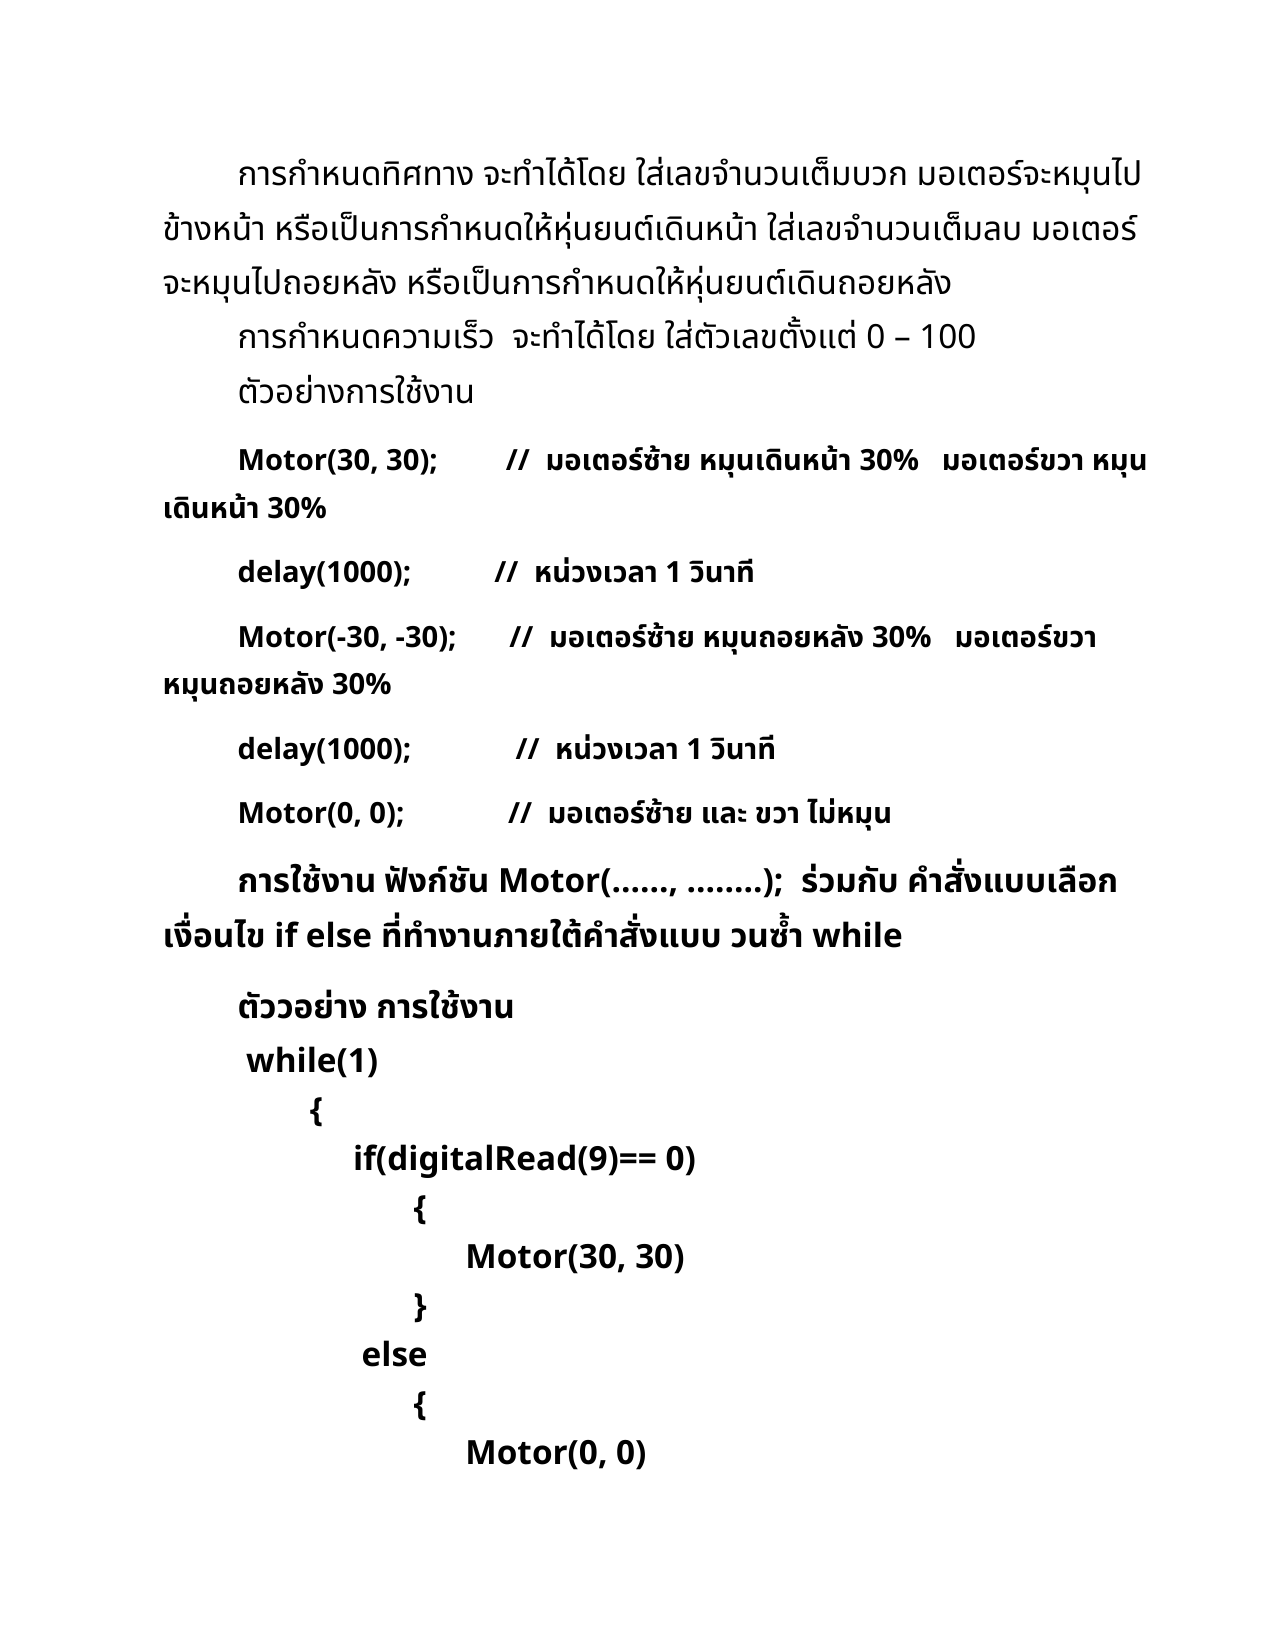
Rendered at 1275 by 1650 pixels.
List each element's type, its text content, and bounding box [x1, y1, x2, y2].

text Motor(-30, -30); // มอเตอร์ซ้าย หมุนถอยหลัง 30% มอเตอร์ขวา หมุนถอยหลัง 30% [162, 616, 1152, 708]
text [162, 983, 1152, 1474]
text delay(1000); // หน่วงเวลา 1 วินาที [162, 551, 1152, 596]
text Motor(30, 30); // มอเตอร์ซ้าย หมุนเดินหน้า 30% มอเตอร์ขวา หมุนเดินหน้า 30% [162, 439, 1152, 531]
text Motor(0, 0); // มอเตอร์ซ้าย และ ขวา ไม่หมุน [162, 792, 1152, 837]
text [162, 150, 1152, 418]
text delay(1000); // หน่วงเวลา 1 วินาที [162, 728, 1152, 772]
text การใช้งาน ฟังก์ชัน Motor(……, ……..); ร่วมกับ คำสั่งแบบเลือกเงื่อนไข if else ที่ทำงานภายใต้คำสั่งแบบ วนซ้ำ while [162, 857, 1152, 962]
